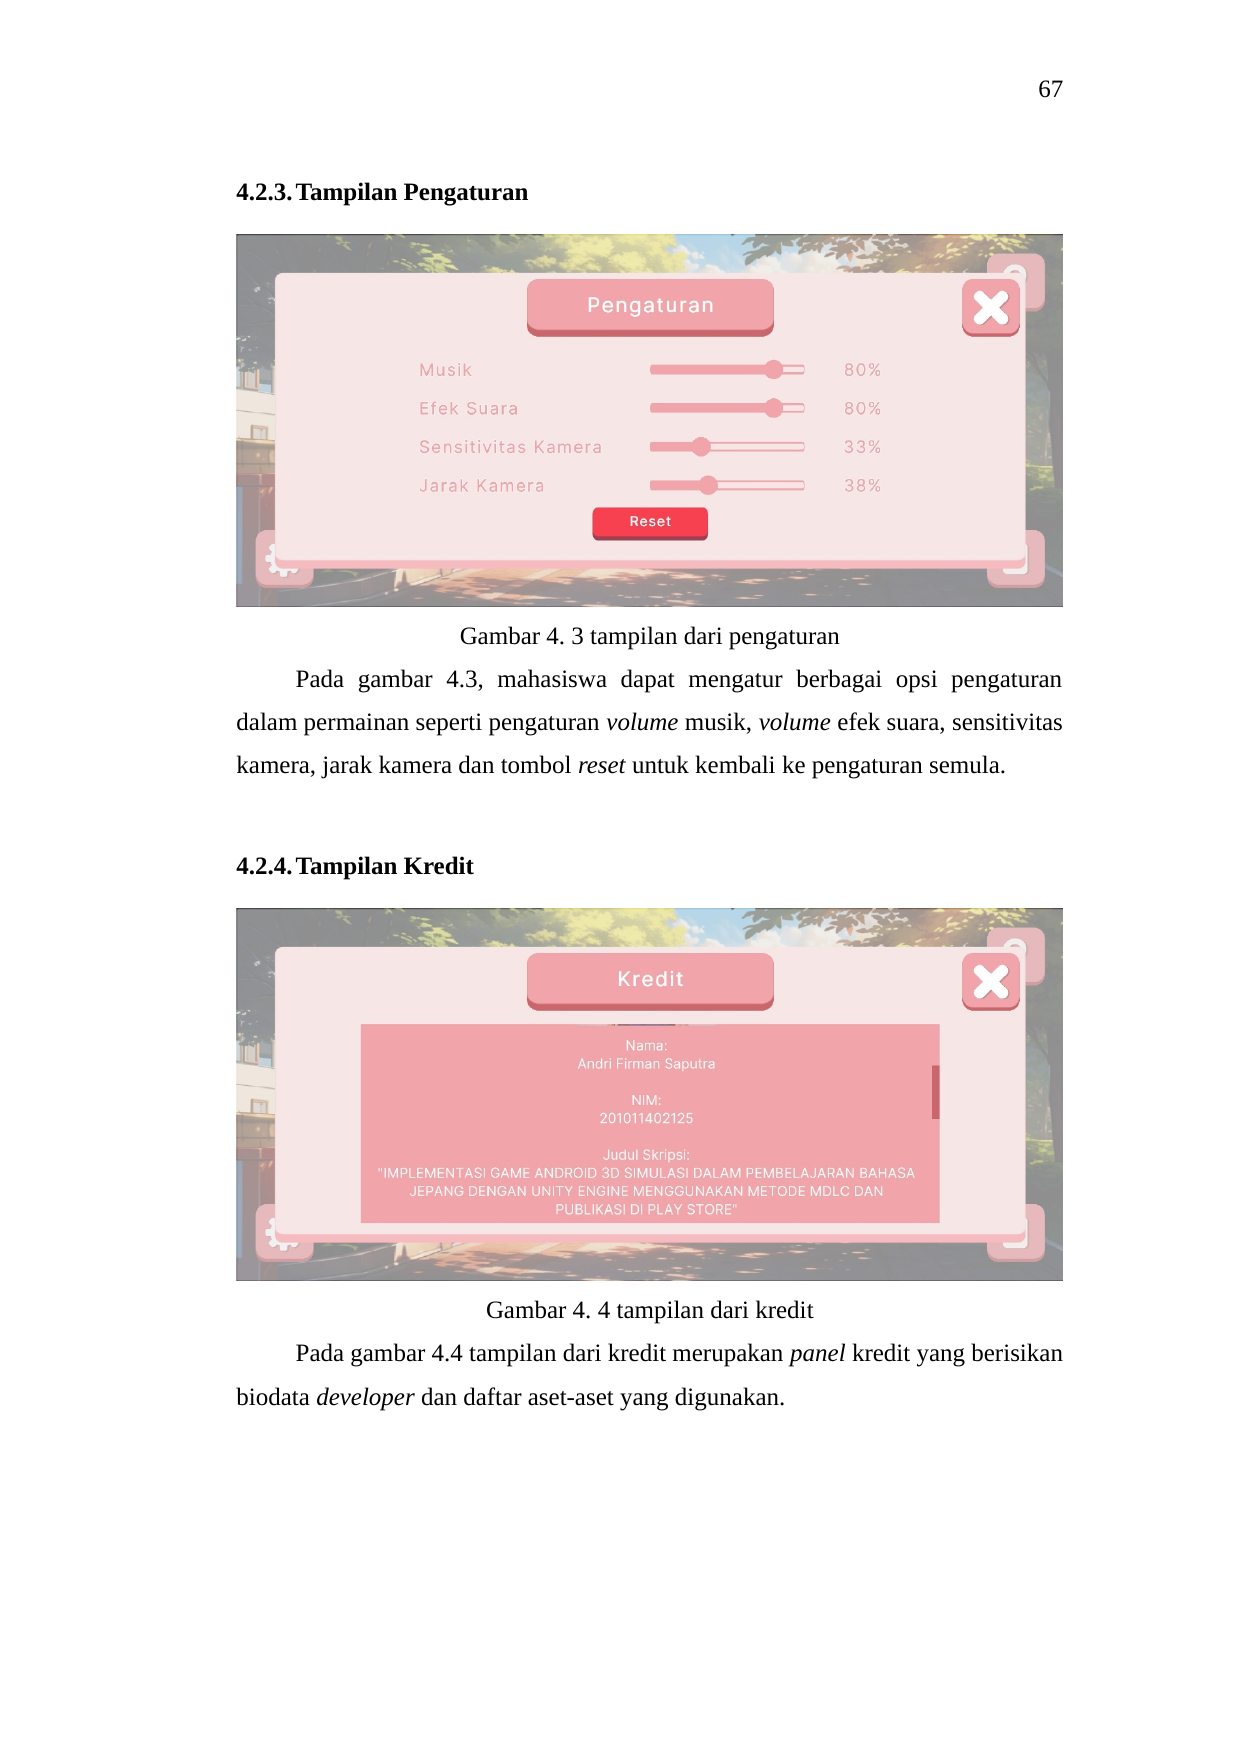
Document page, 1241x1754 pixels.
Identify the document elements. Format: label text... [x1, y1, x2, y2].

picture [236, 908, 1063, 1281]
subtitle Tampilan Pengaturan [236, 177, 1063, 206]
subtitle Tampilan Kredit [236, 851, 1063, 880]
text Gambar 4. 3 tampilan dari pengaturan [236, 621, 1063, 650]
text Pada gambar 4.3, mahasiswa dapat mengatur berbagai opsi pengaturan dalam permainan seperti pengaturan volume musik, volume efek suara, sensitivitas kamera, jarak kamera dan tombol reset untuk kembali ke pengaturan semula. [236, 664, 1063, 779]
text Pada gambar 4.4 tampilan dari kredit merupakan panel kredit yang berisikan biodata developer dan daftar aset-aset yang digunakan. [236, 1338, 1063, 1410]
picture [236, 234, 1063, 607]
text Gambar 4. 4 tampilan dari kredit [236, 1295, 1063, 1324]
